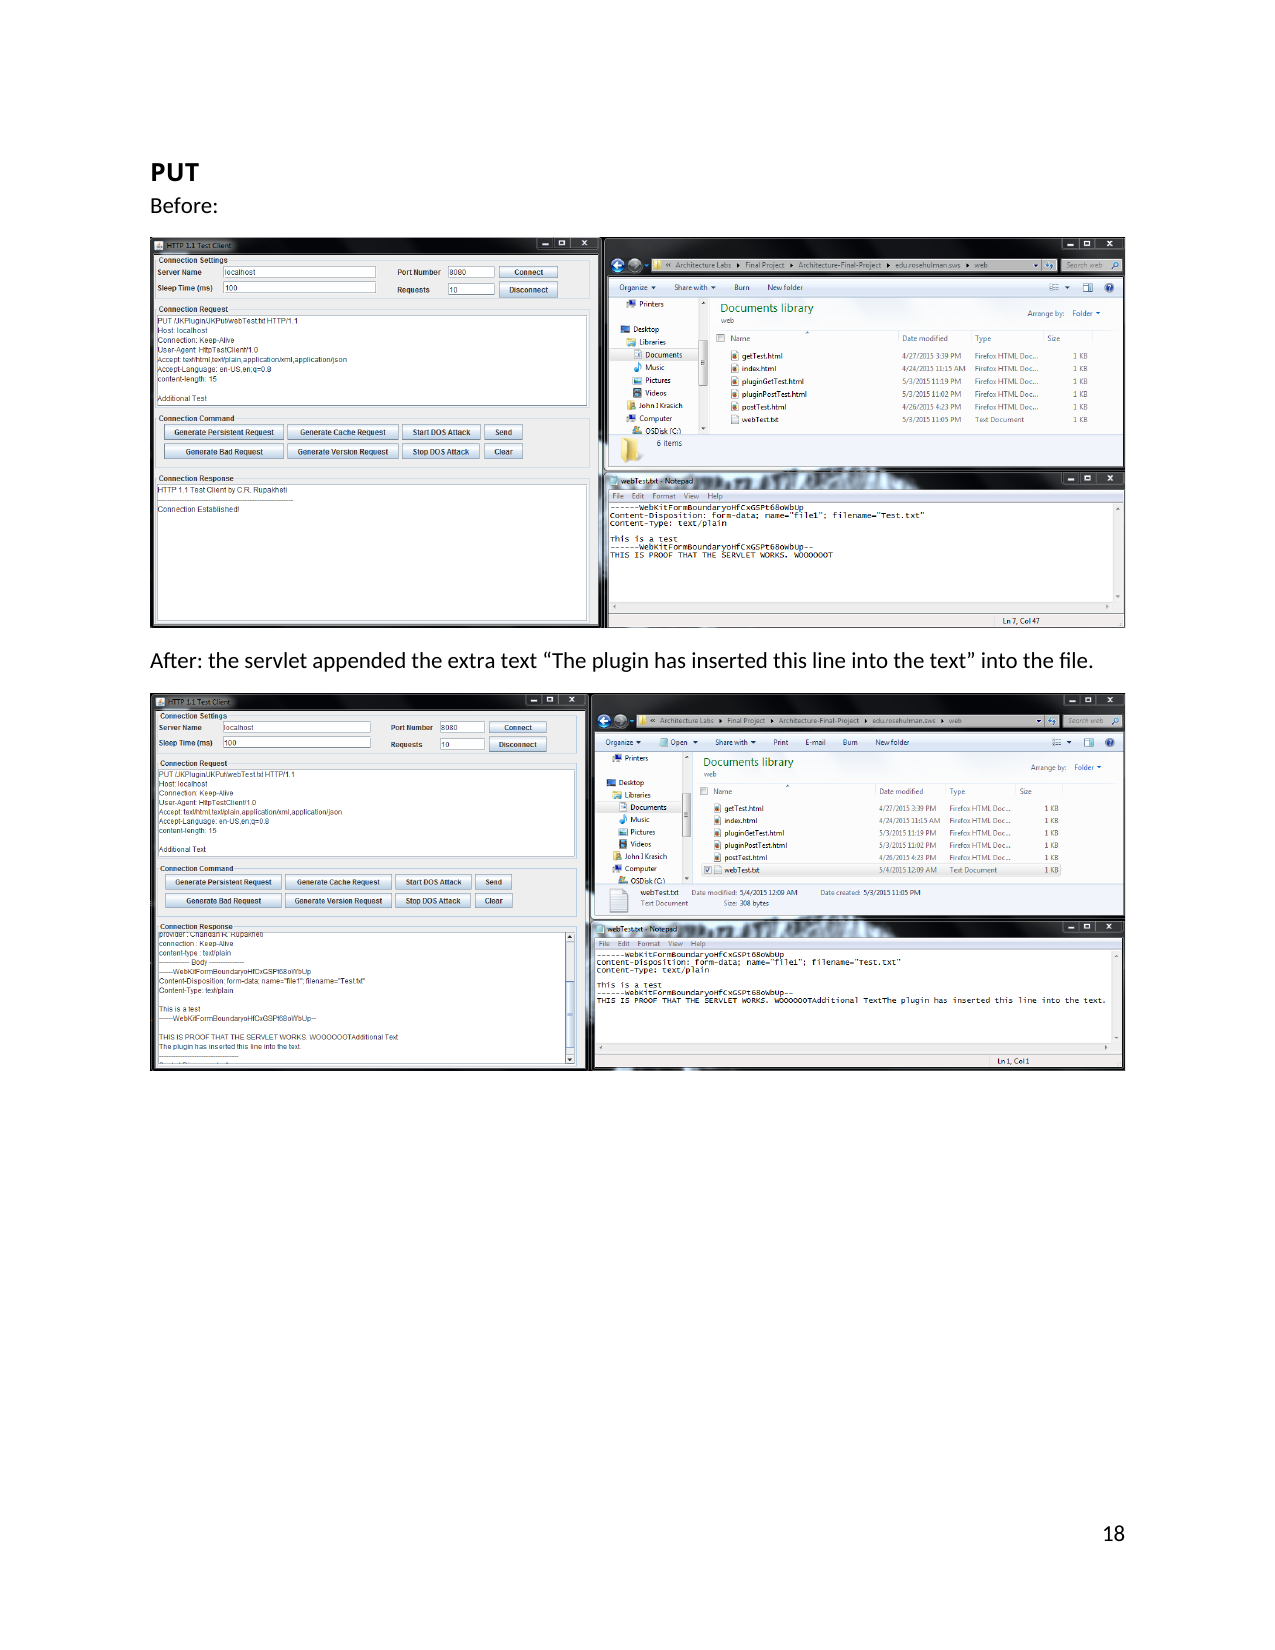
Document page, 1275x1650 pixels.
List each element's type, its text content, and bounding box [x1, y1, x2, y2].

text After: the servlet appended the extra text “The plugin has inserted this line into the text” into the file. [150, 647, 1125, 674]
subtitle PUT [150, 154, 1125, 188]
picture [150, 237, 1125, 628]
picture [150, 693, 1125, 1071]
text Before: [150, 191, 1125, 219]
